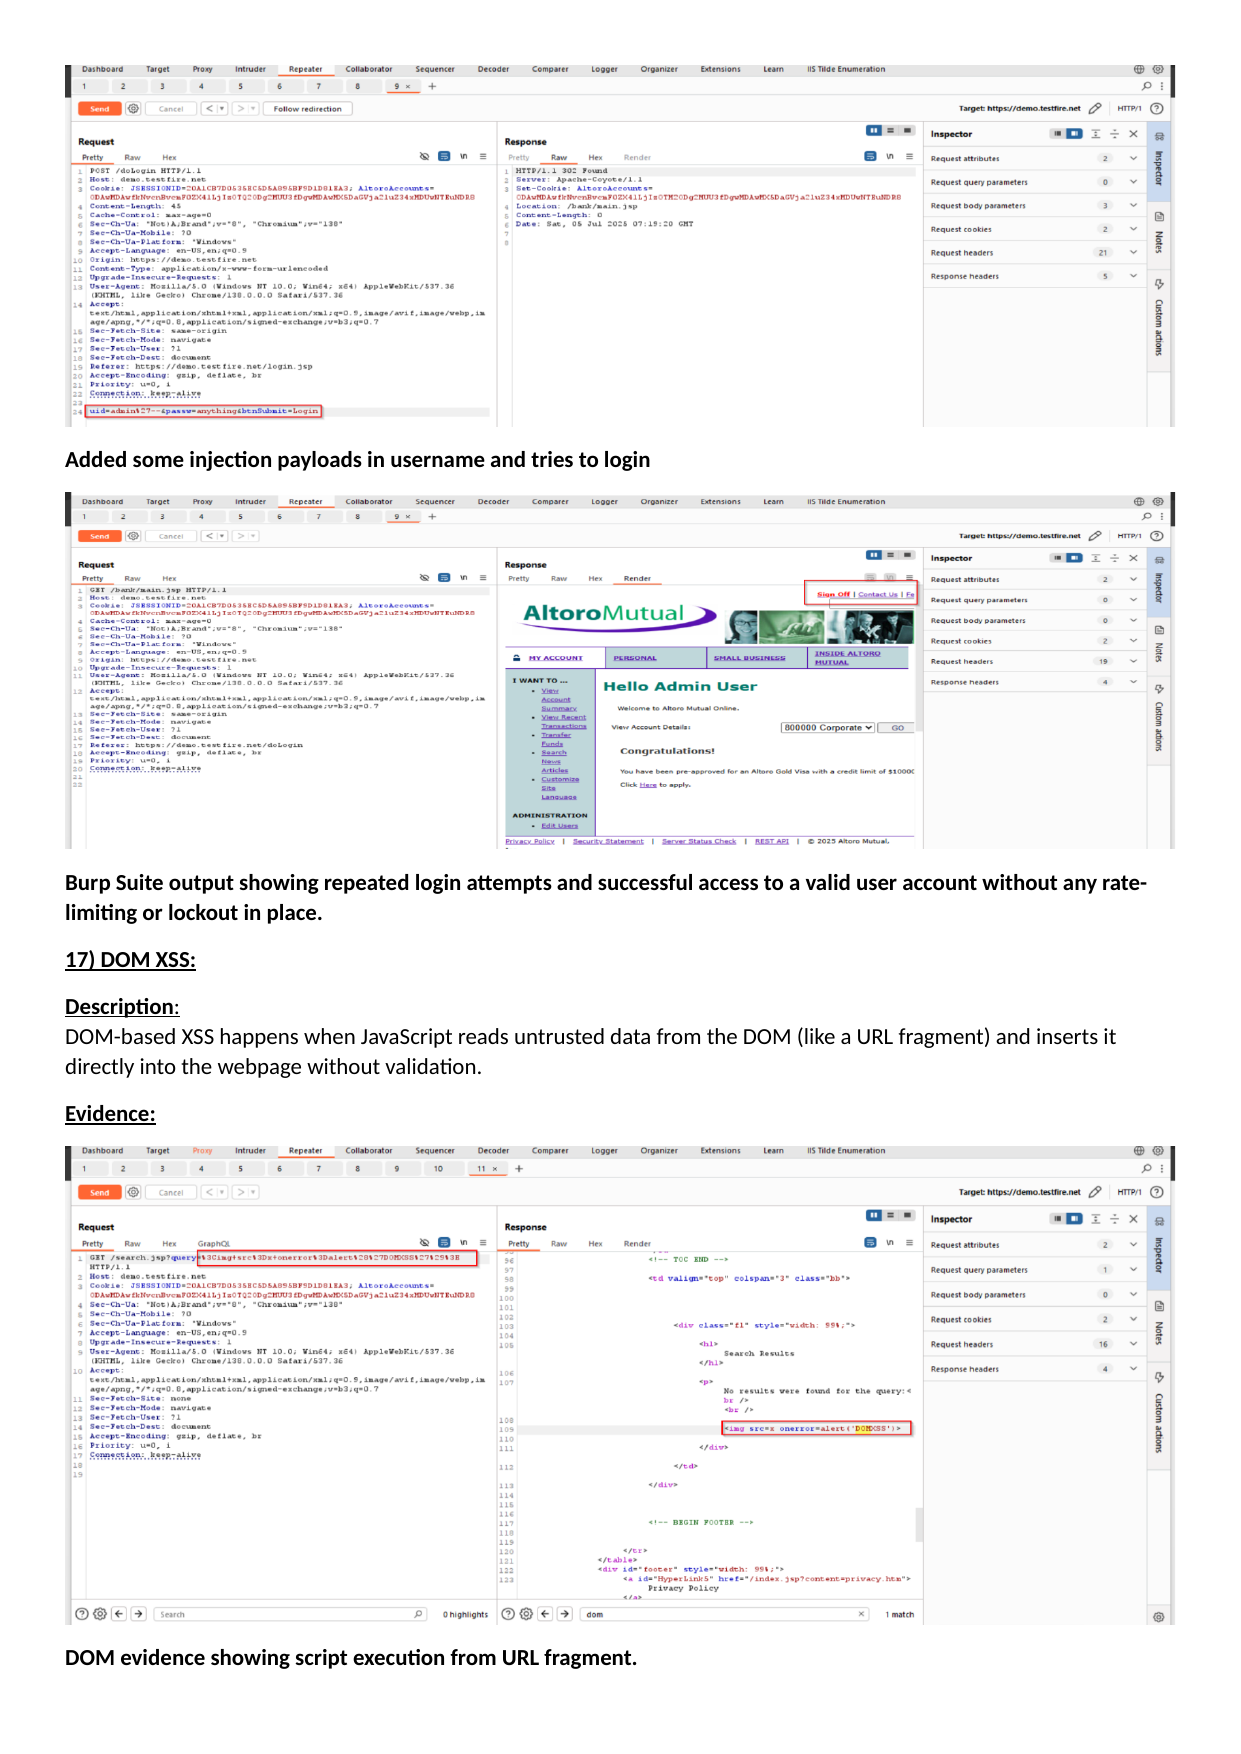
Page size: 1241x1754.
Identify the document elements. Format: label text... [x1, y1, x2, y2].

text Added some injection payloads in username and tries to login [65, 446, 1175, 473]
text Burp Suite output showing repeated login attempts and successful access to a valid user account without any rate-limiting or lockout in place. [65, 868, 1175, 926]
picture [65, 492, 1176, 849]
text DOM evidence showing script execution from URL fragment. [65, 1643, 1175, 1671]
text 17) DOM XSS: [65, 945, 1175, 973]
text Description: DOM-based XSS happens when JavaScript reads untrusted data from the DOM (like a URL fragment) and inserts it directly into the webpage without validation. [65, 992, 1175, 1080]
text Evidence: [65, 1099, 1175, 1127]
picture [65, 65, 1176, 427]
picture [65, 1146, 1176, 1625]
